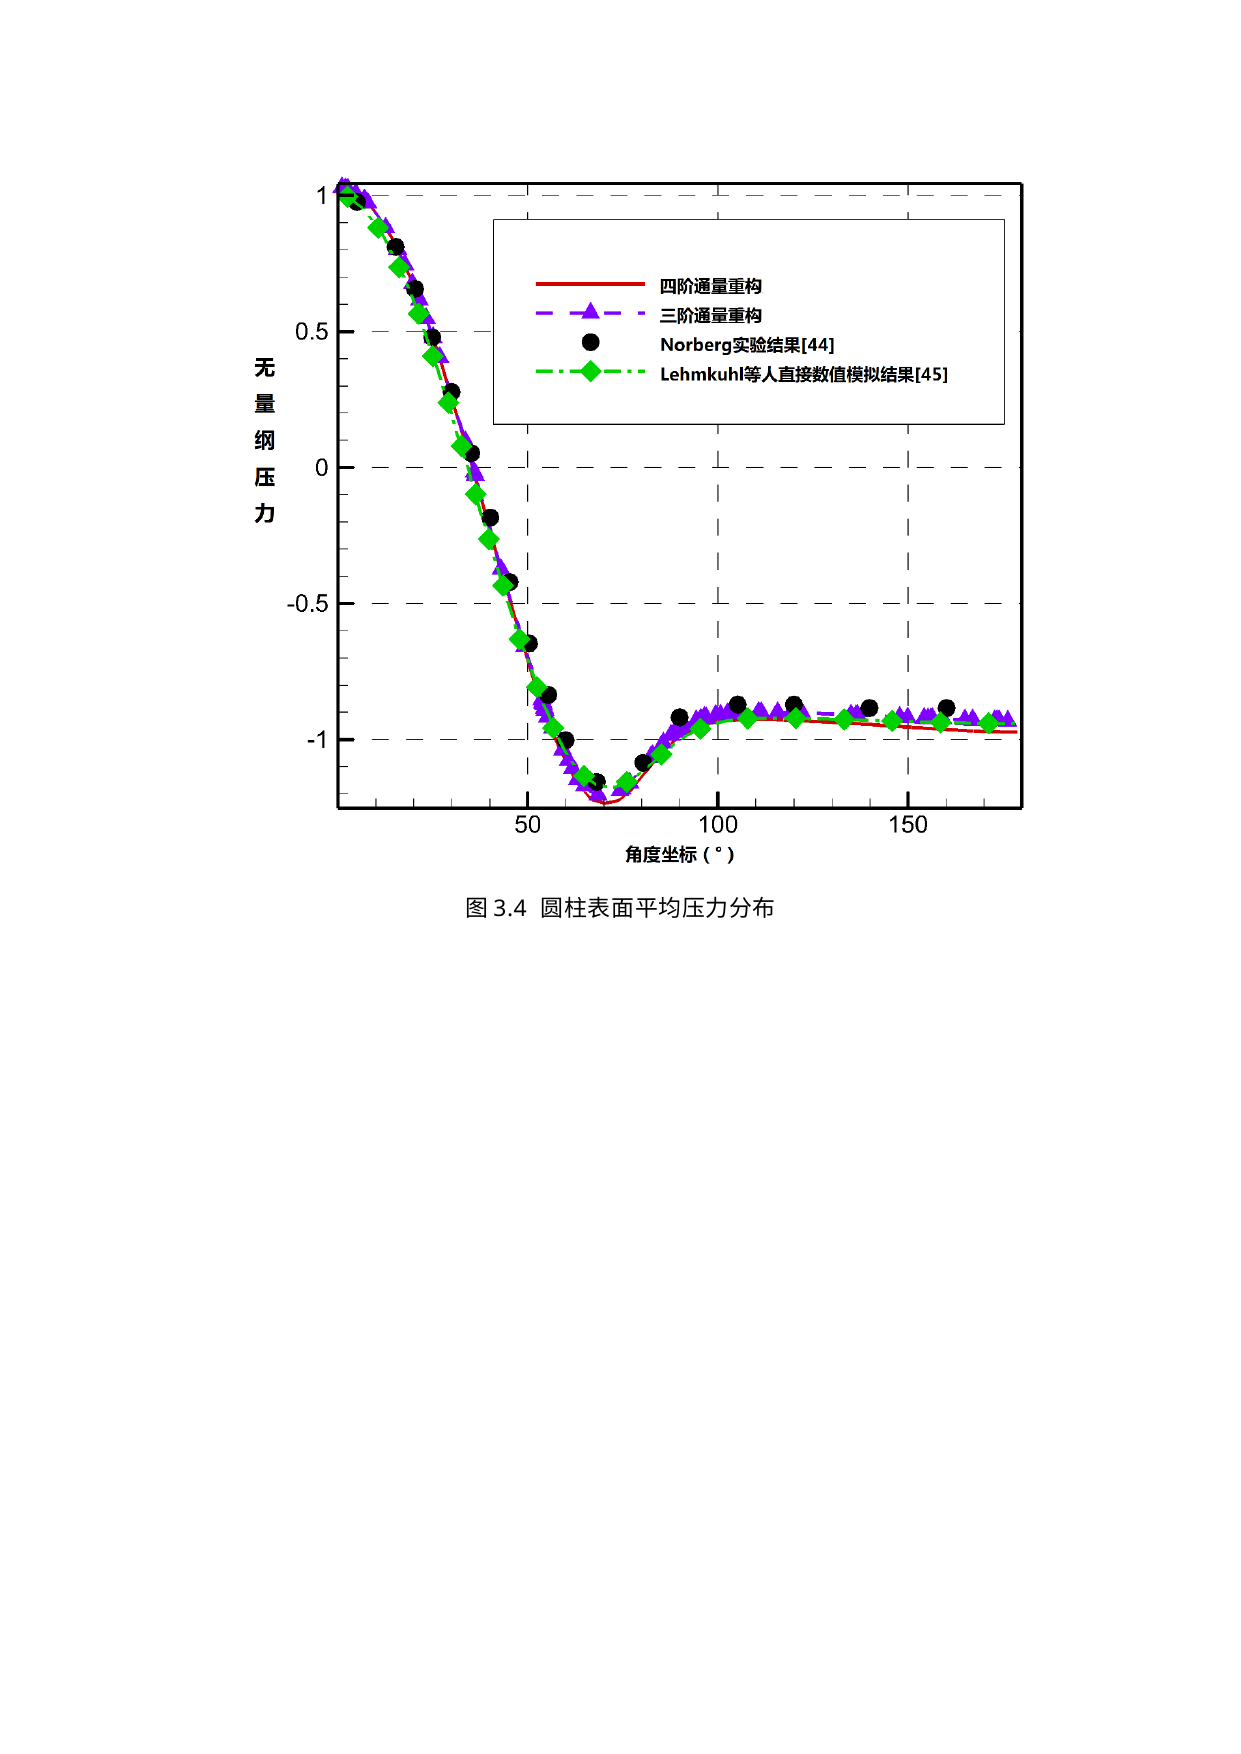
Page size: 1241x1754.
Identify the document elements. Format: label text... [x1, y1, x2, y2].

picture [240, 162, 1044, 871]
text 图3.4 圆柱表面平均压力分布 [187, 889, 1053, 923]
